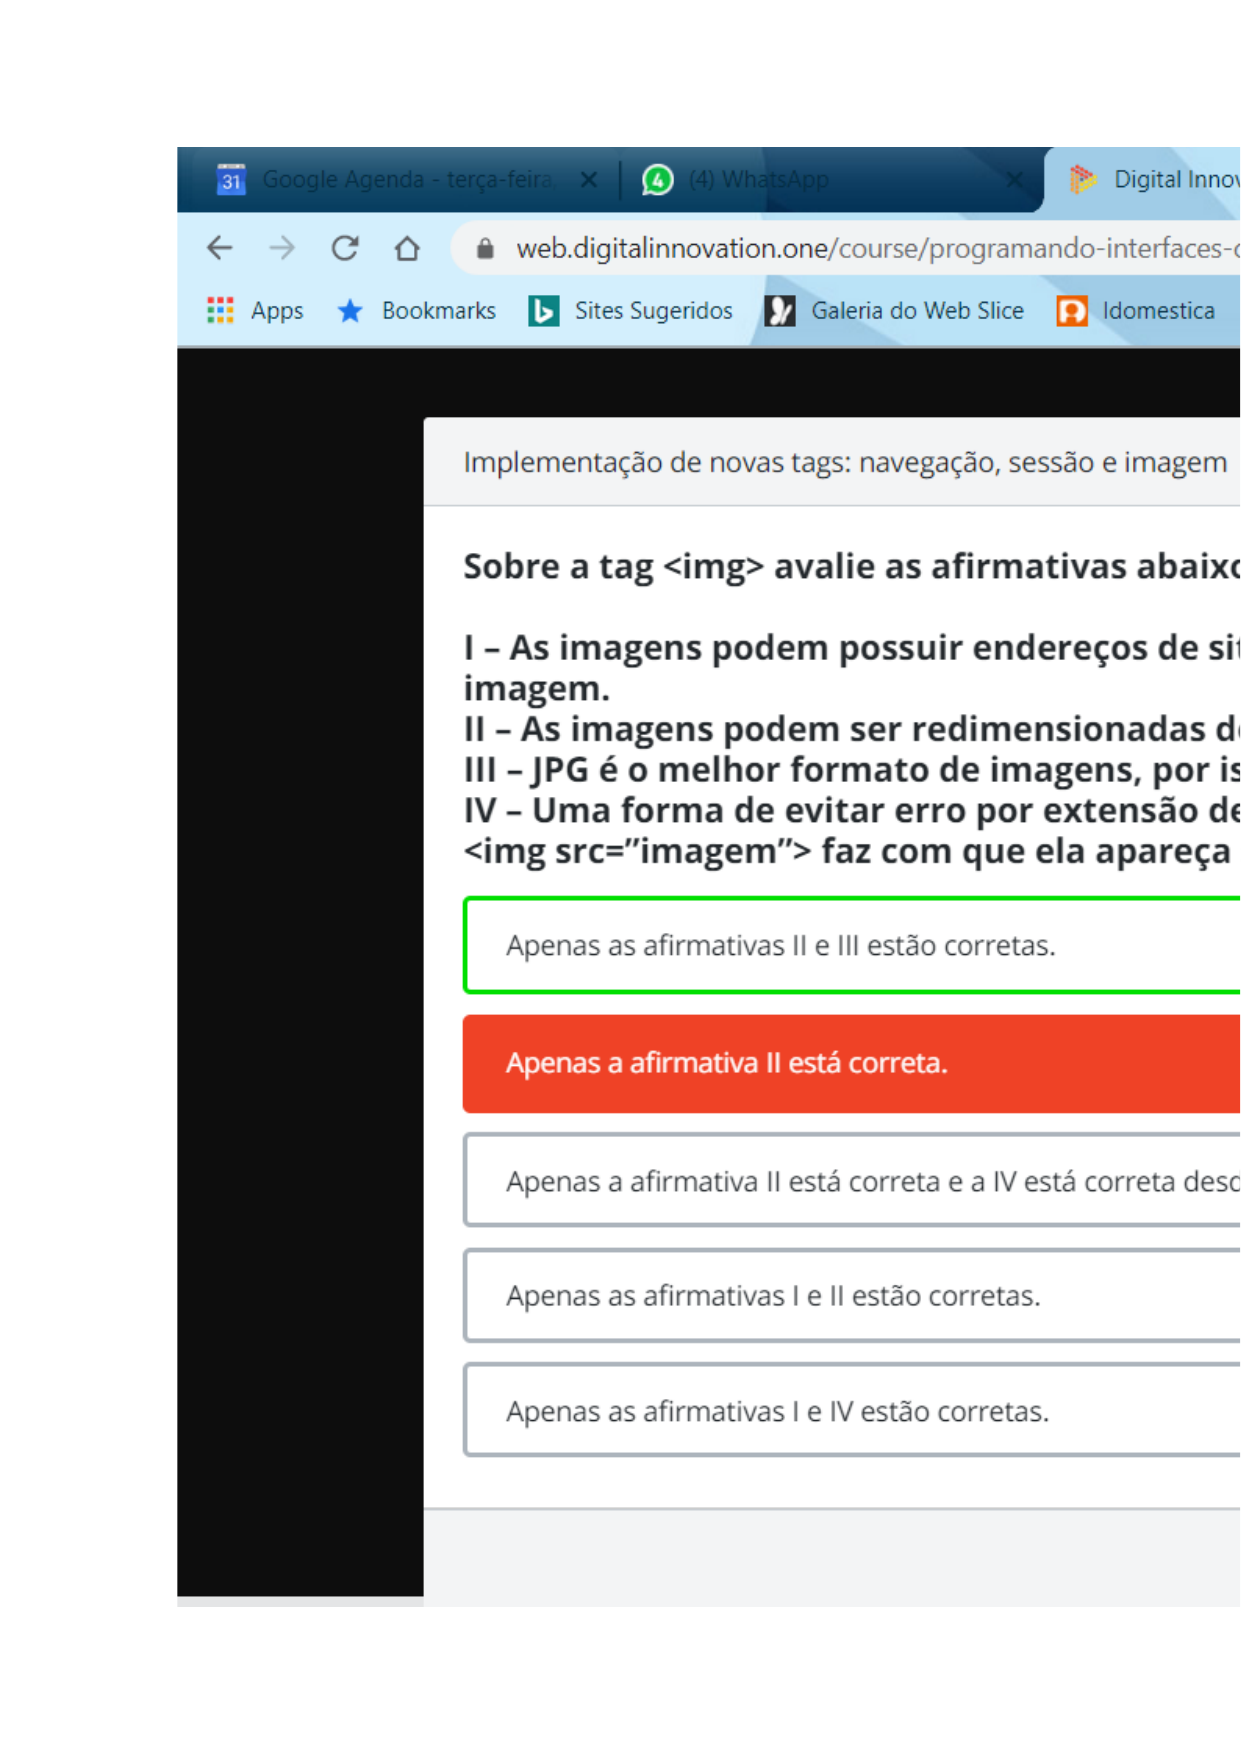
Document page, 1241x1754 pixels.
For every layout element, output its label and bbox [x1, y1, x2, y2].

picture [177, 147, 1241, 1607]
